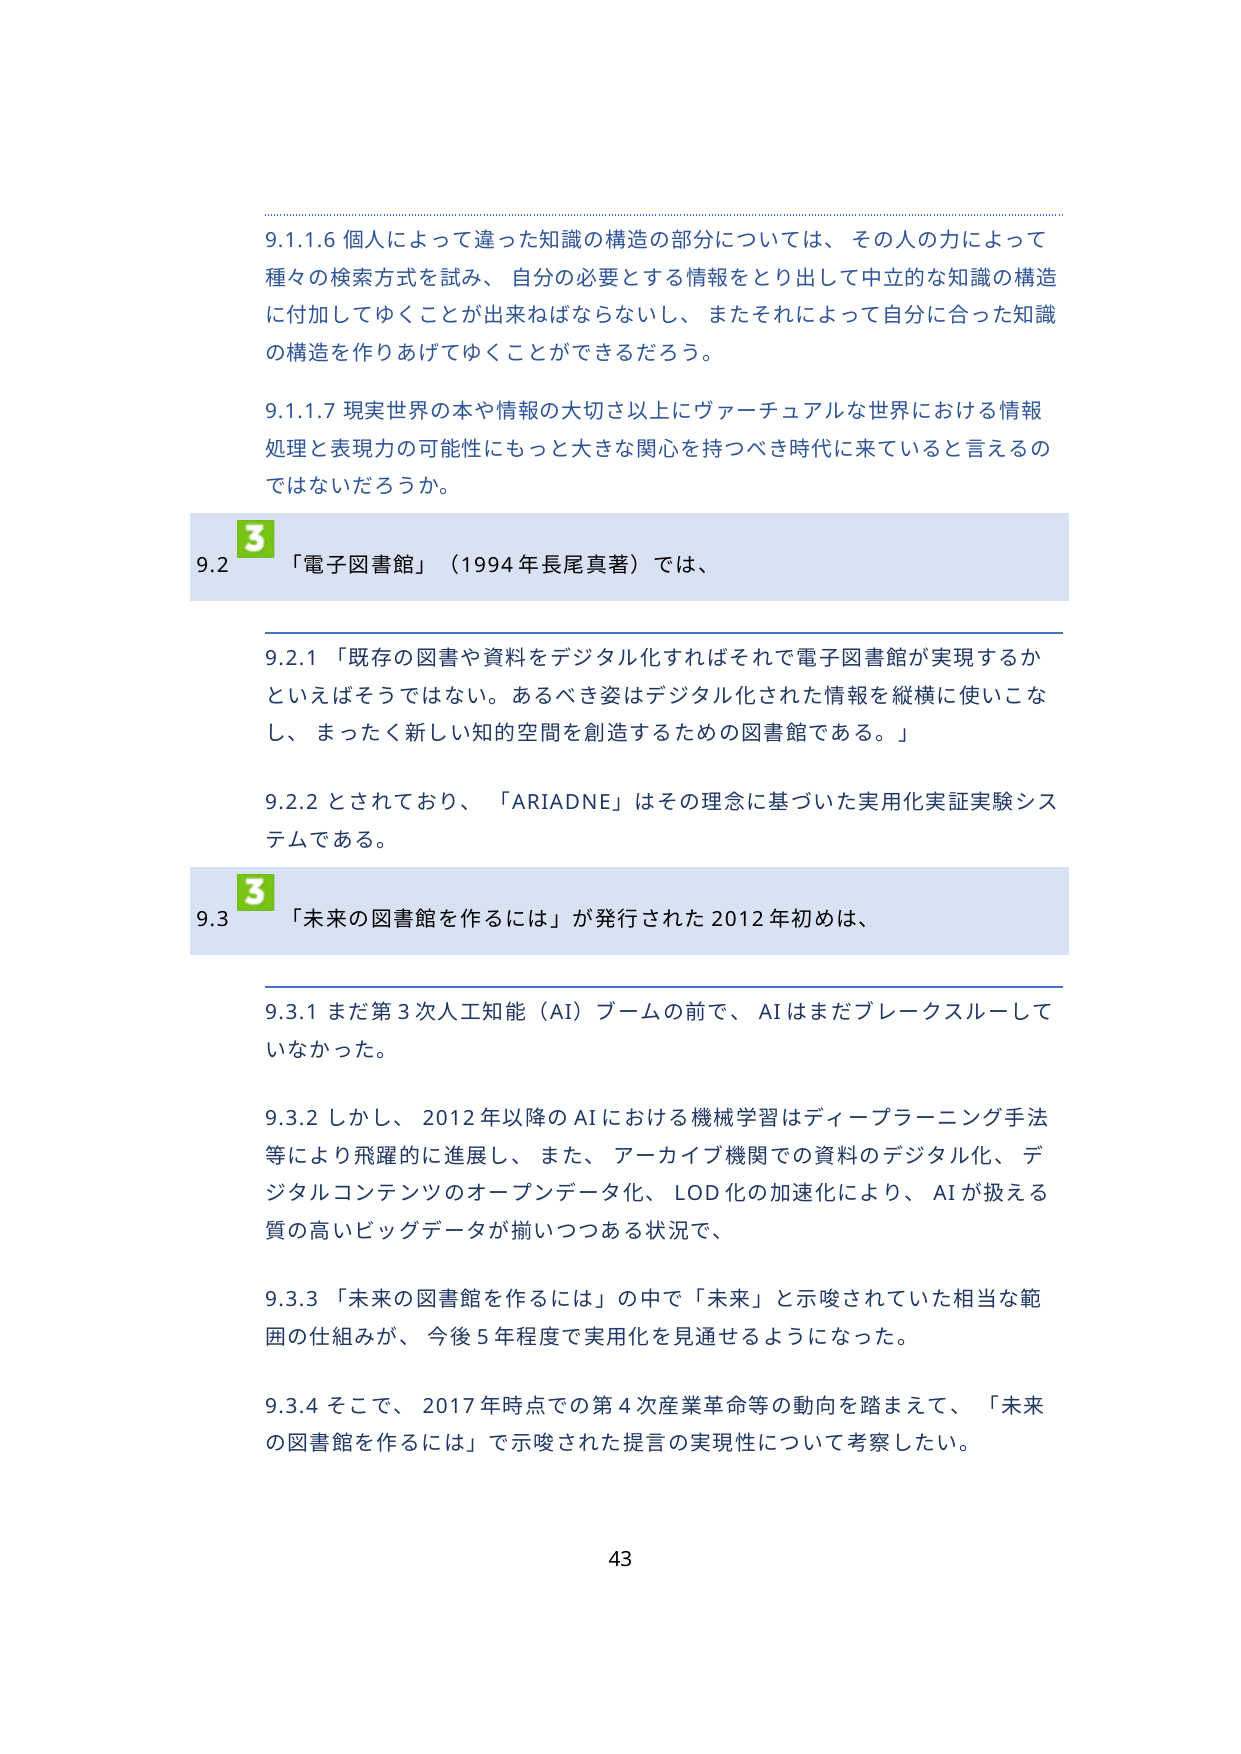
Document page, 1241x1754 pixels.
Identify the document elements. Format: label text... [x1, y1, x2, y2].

text 「未来の図書館を作るには」の中で「未来」と示唆されていた相当な範囲の仕組みが、 今後5年程度で実用化を見通せるようになった。 [265, 1273, 1063, 1354]
text そこで、 2017年時点での第4次産業革命等の動向を踏まえて、 「未来の図書館を作るには」で示唆された提言の実現性について考察したい。 [265, 1380, 1063, 1460]
picture [237, 874, 275, 911]
text 「既存の図書や資料をデジタル化すればそれで電子図書館が実現するかといえばそうではない。あるべき姿はデジタル化された情報を縦横に使いこなし、 まったく新しい知的空間を創造するための図書館である。」 [265, 634, 1063, 751]
text 「電子図書館」（1994年長尾真著）では、 [196, 520, 1063, 595]
text しかし、 2012年以降のAIにおける機械学習はディープラーニング手法等により飛躍的に進展し、 また、 アーカイブ機関での資料のデジタル化、 デジタルコンテンツのオープンデータ化、 LOD化の加速化により、 AIが扱える質の高いビッグデータが揃いつつある状況で、 [265, 1092, 1063, 1248]
text とされており、 「Ariadne」はその理念に基づいた実用化実証実験システムである。 [265, 776, 1063, 857]
text 個人によって違った知識の構造の部分については、 その人の力によって種々の検索方式を試み、 自分の必要とする情報をとり出して中立的な知識の構造に付加してゆくことが出来ねばならないし、 またそれによって自分に合った知識の構造を作りあげてゆくことができるだろう。 [265, 214, 1063, 370]
text 現実世界の本や情報の大切さ以上にヴァーチュアルな世界における情報処理と表現力の可能性にもっと大きな関心を持つべき時代に来ていると言えるのではないだろうか。 [265, 385, 1063, 503]
text まだ第3次人工知能（AI）ブームの前で、 AIはまだブレークスルーしていなかった。 [265, 988, 1063, 1067]
text 「未来の図書館を作るには」が発行された2012年初めは、 [196, 874, 1063, 948]
picture [237, 520, 275, 558]
